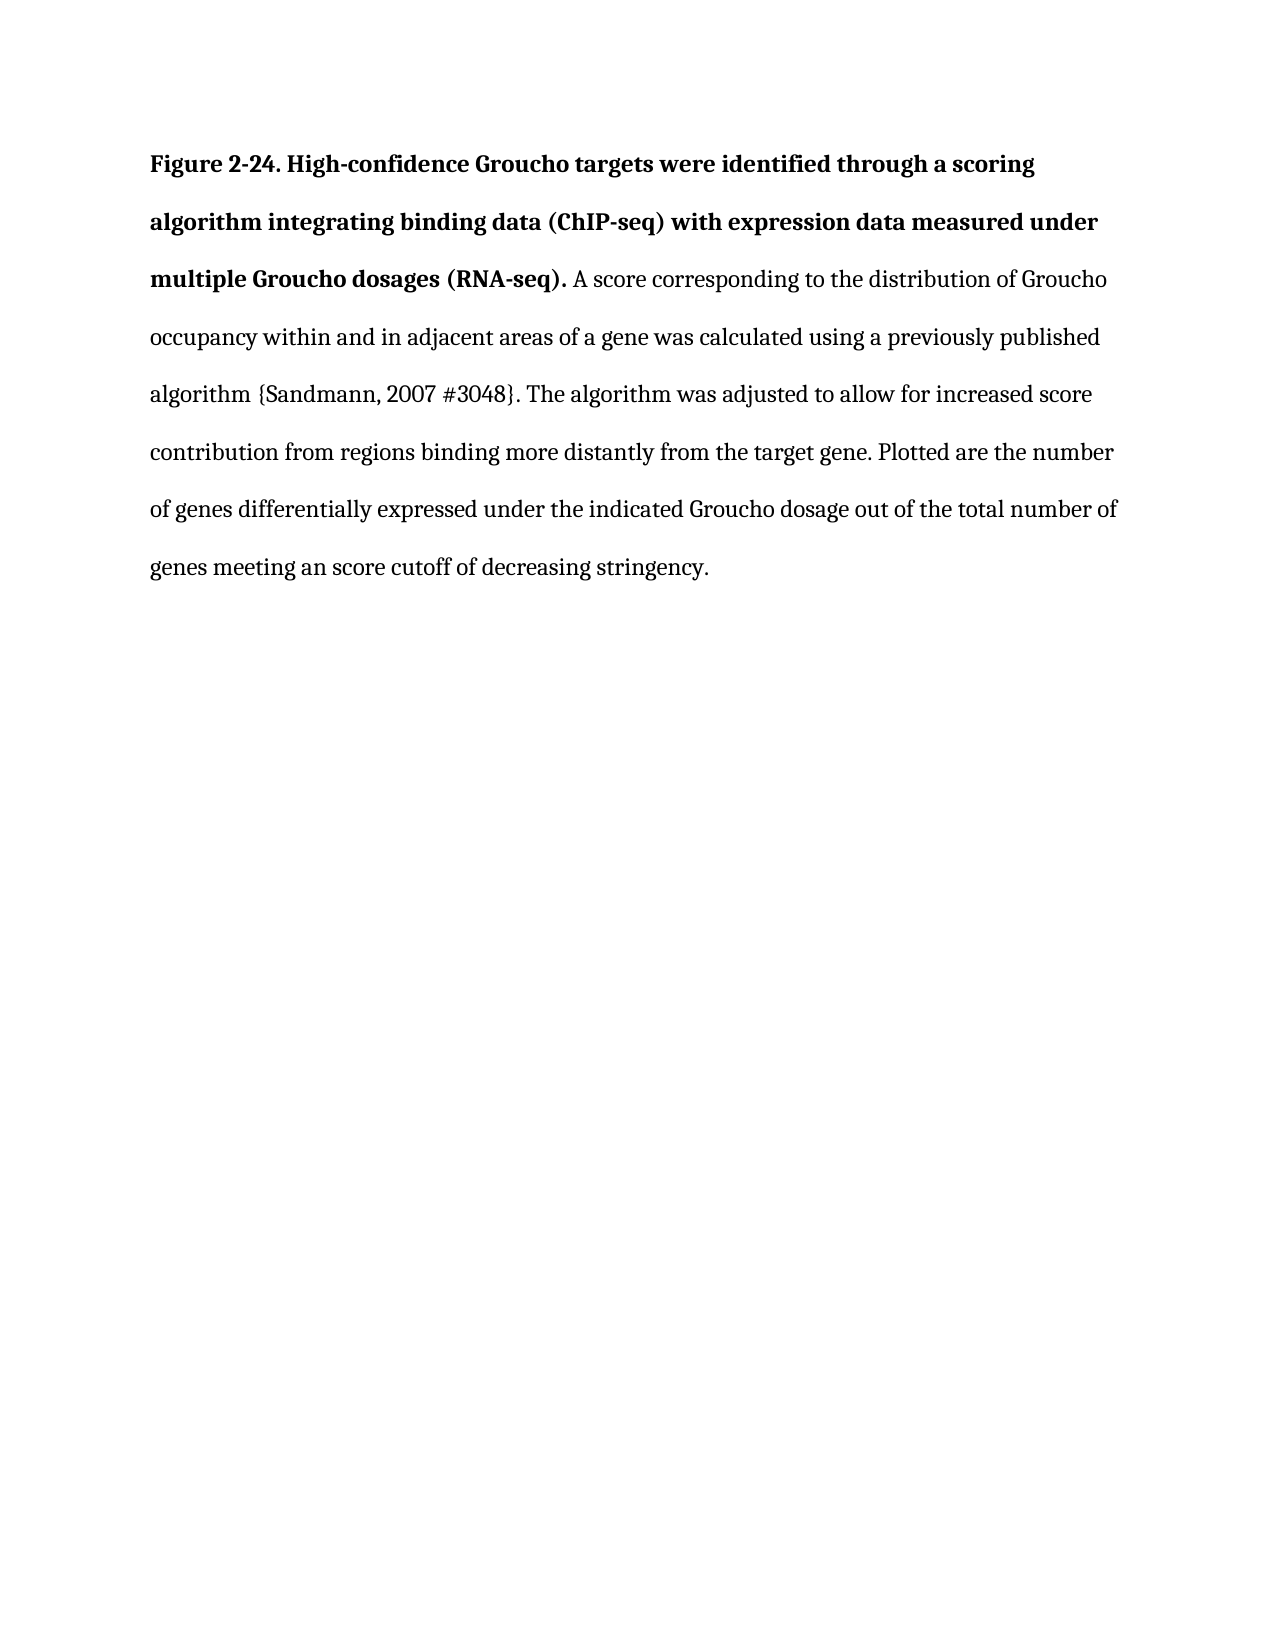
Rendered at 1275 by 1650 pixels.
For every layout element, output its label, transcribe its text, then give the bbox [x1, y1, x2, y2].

text Figure 2-24. High-confidence Groucho targets were identified through a scoring algorithm integrating binding data (ChIP-seq) with expression data measured under multiple Groucho dosages (RNA-seq). A score corresponding to the distribution of Groucho occupancy within and in adjacent areas of a gene was calculated using a previously published algorithm {Sandmann, 2007 #3048}. The algorithm was adjusted to allow for increased score contribution from regions binding more distantly from the target gene. Plotted are the number of genes differentially expressed under the indicated Groucho dosage out of the total number of genes meeting an score cutoff of decreasing stringency. [150, 150, 1125, 581]
